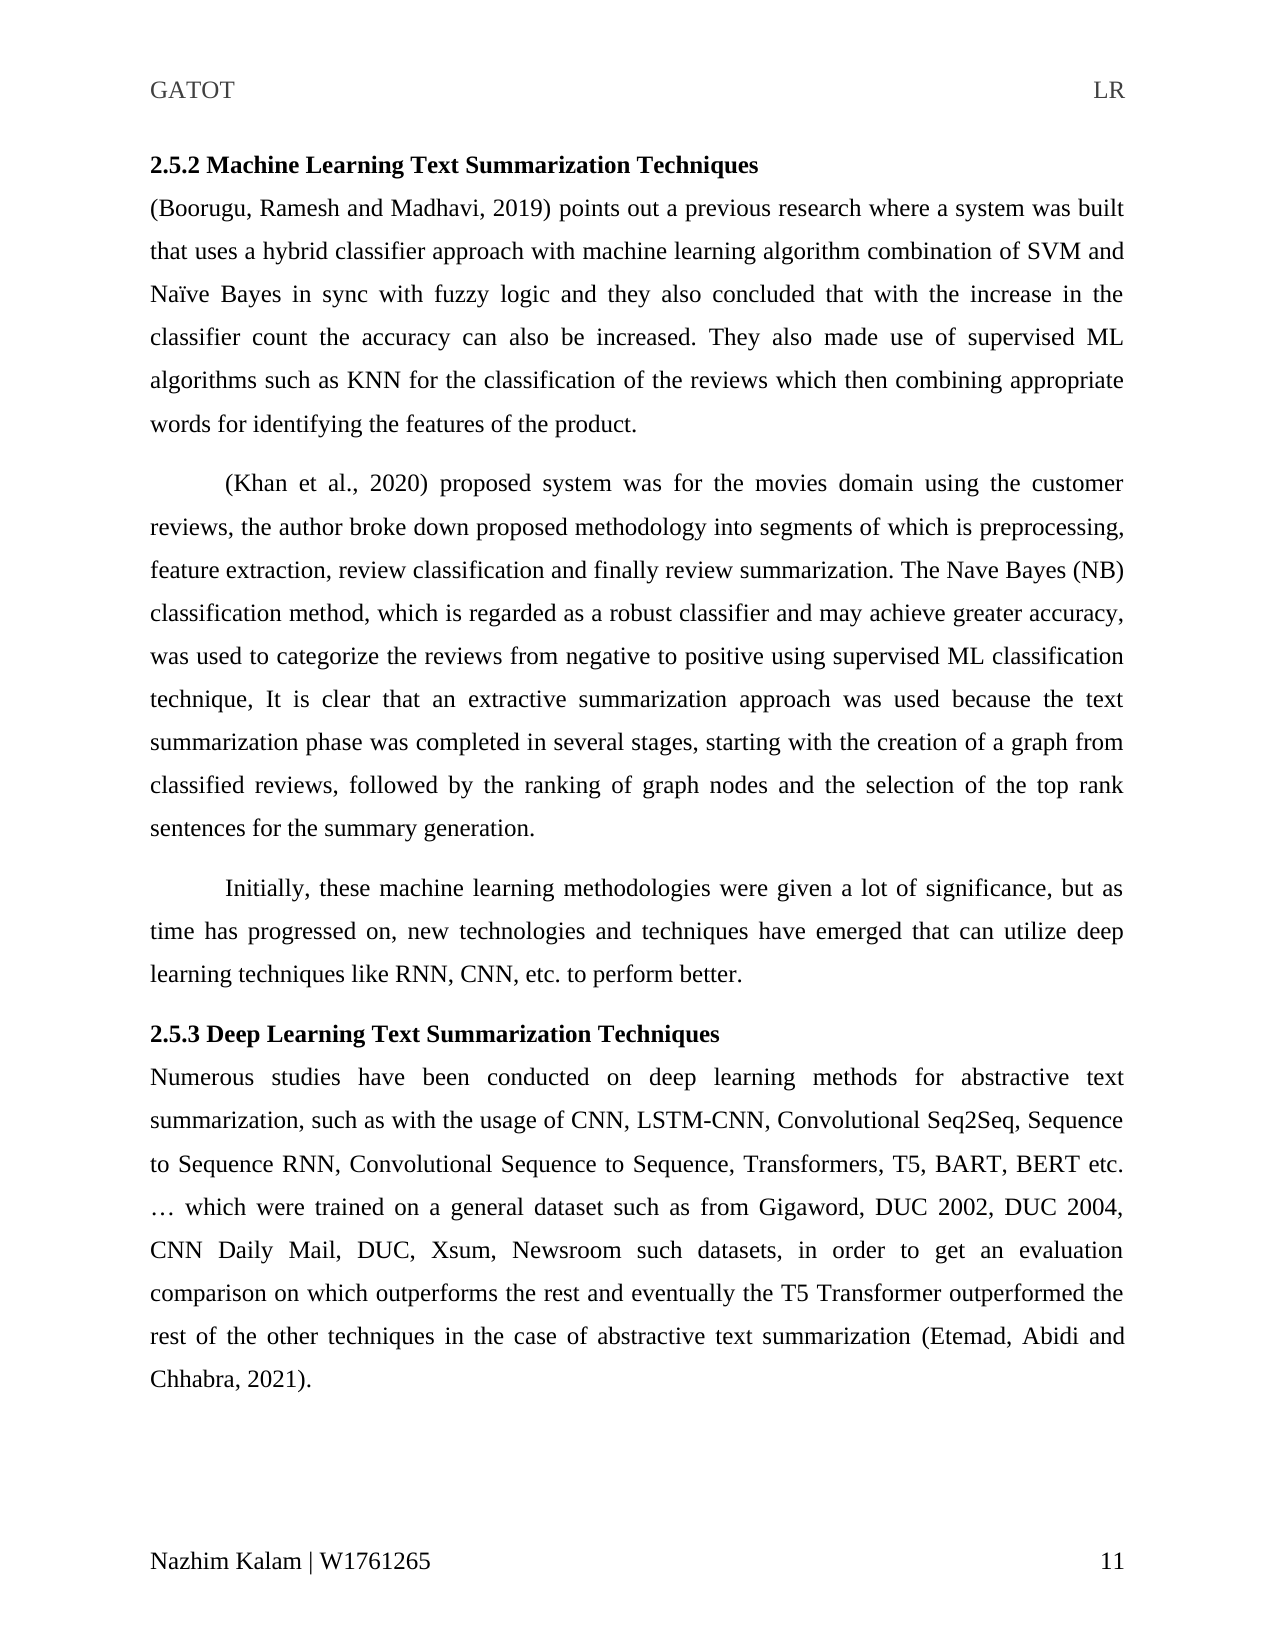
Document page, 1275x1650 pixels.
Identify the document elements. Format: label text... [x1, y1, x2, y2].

text (Boorugu, Ramesh and Madhavi, 2019) points out a previous research where a system was built that uses a hybrid classifier approach with machine learning algorithm combination of SVM and Naïve Bayes in sync with fuzzy logic and they also concluded that with the increase in the classifier count the accuracy can also be increased. They also made use of supervised ML algorithms such as KNN for the classification of the reviews which then combining appropriate words for identifying the features of the product. [150, 193, 1125, 437]
text Numerous studies have been conducted on deep learning methods for abstractive text summarization, such as with the usage of CNN, LSTM-CNN, Convolutional Seq2Seq, Sequence to Sequence RNN, Convolutional Sequence to Sequence, Transformers, T5, BART, BERT etc.… which were trained on a general dataset such as from Gigaword, DUC 2002, DUC 2004, CNN Daily Mail, DUC, Xsum, Newsroom such datasets, in order to get an evaluation comparison on which outperforms the rest and eventually the T5 Transformer outperformed the rest of the other techniques in the case of abstractive text summarization (Etemad, Abidi and Chhabra, 2021). [150, 1062, 1125, 1393]
text Initially, these machine learning methodologies were given a lot of significance, but as time has progressed on, new technologies and techniques have emerged that can utilize deep learning techniques like RNN, CNN, etc. to perform better. [150, 873, 1125, 988]
text (Khan et al., 2020) proposed system was for the movies domain using the customer reviews, the author broke down proposed methodology into segments of which is preprocessing, feature extraction, review classification and finally review summarization. The Nave Bayes (NB) classification method, which is regarded as a robust classifier and may achieve greater accuracy, was used to categorize the reviews from negative to positive using supervised ML classification technique, It is clear that an extractive summarization approach was used because the text summarization phase was completed in several stages, starting with the creation of a graph from classified reviews, followed by the ranking of graph nodes and the selection of the top rank sentences for the summary generation. [150, 468, 1125, 842]
subtitle 2.5.2 Machine Learning Text Summarization Techniques [150, 150, 1125, 179]
subtitle 2.5.3 Deep Learning Text Summarization Techniques [150, 1019, 1125, 1048]
